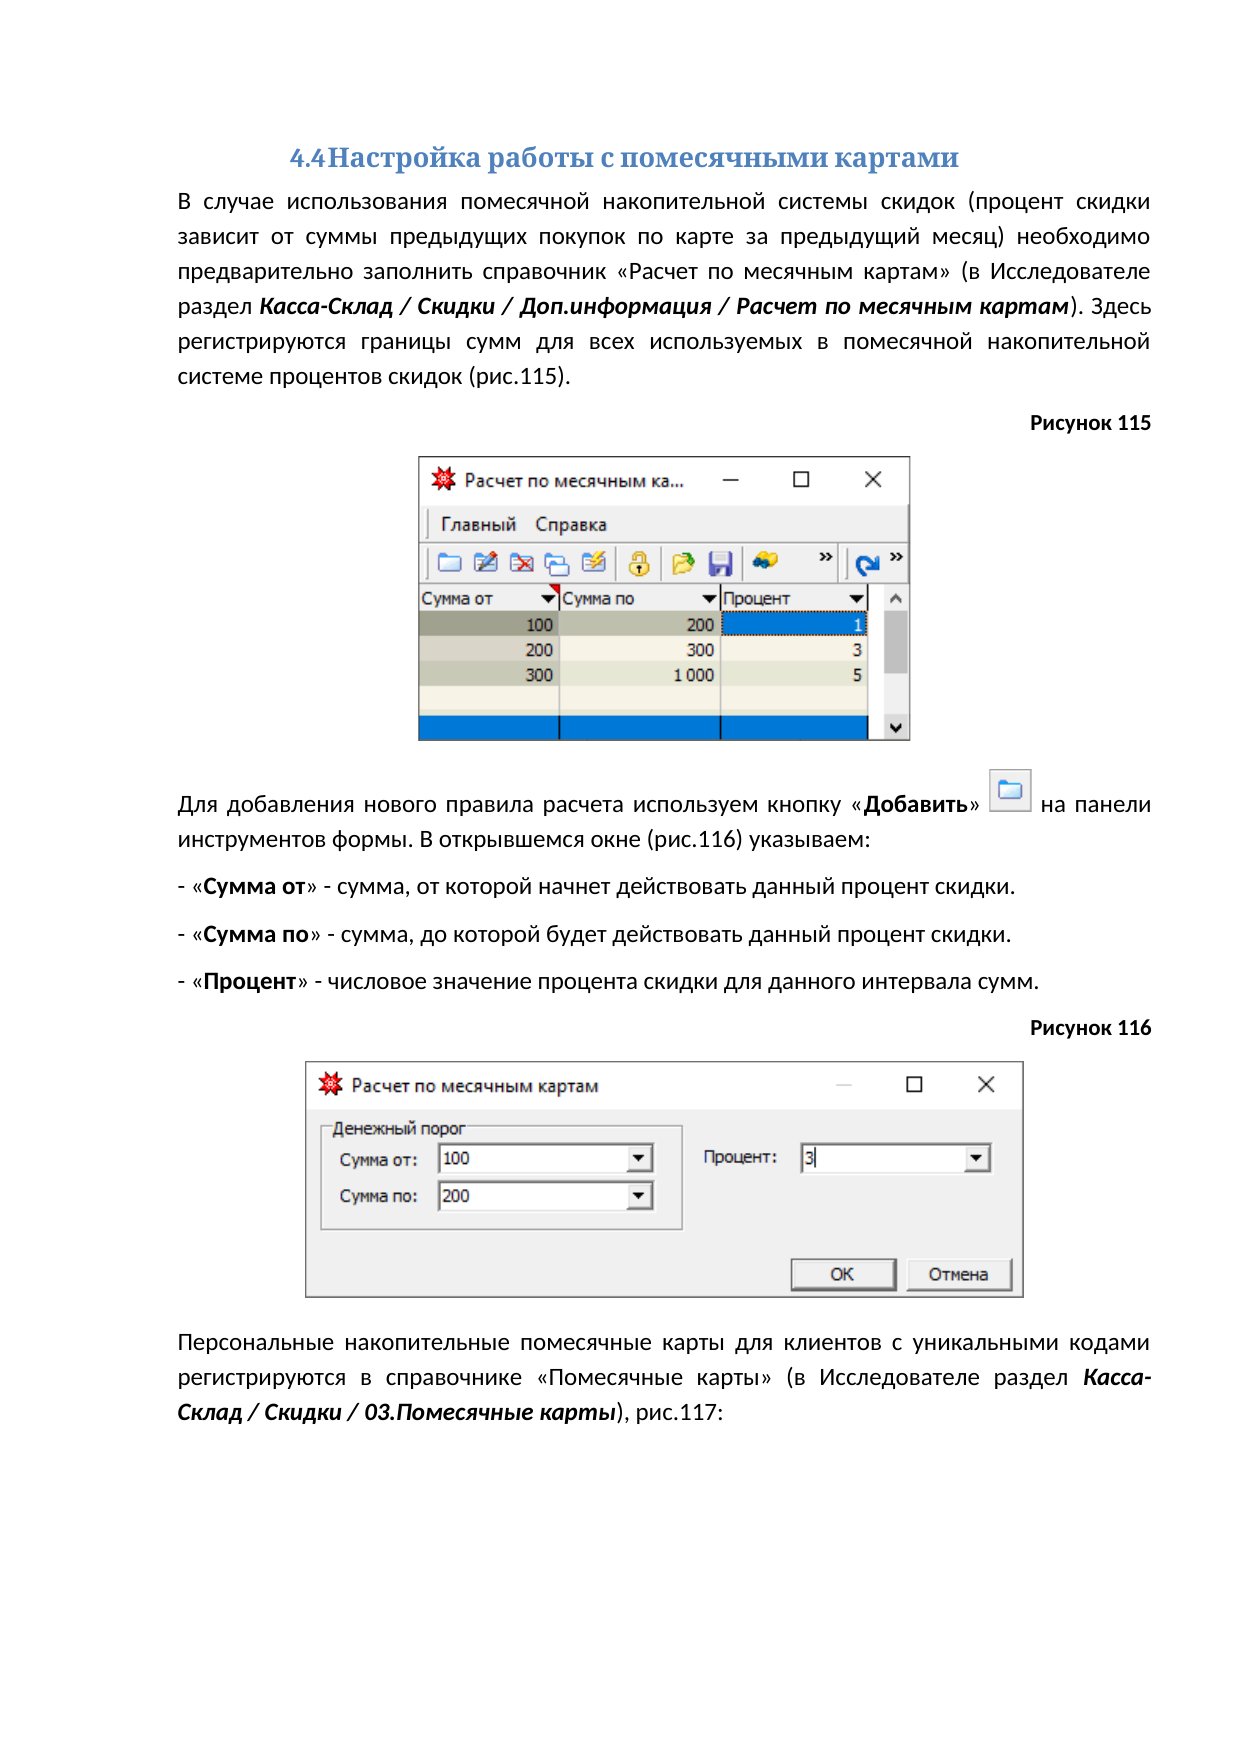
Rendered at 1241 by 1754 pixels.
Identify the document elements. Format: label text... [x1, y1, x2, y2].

text Рисунок 115 [177, 408, 1152, 436]
picture [305, 1061, 1024, 1298]
subtitle Настройка работы с помесячными картами [290, 143, 1152, 174]
picture [418, 456, 911, 741]
text Для добавления нового правила расчета используем кнопку «Добавить» на панели инструментов формы. В открывшемся окне (рис.116) указываем: [177, 769, 1152, 853]
picture [989, 769, 1032, 812]
text Рисунок 116 [177, 1013, 1152, 1041]
text - «Сумма от» - сумма, от которой начнет действовать данный процент скидки. [177, 870, 1152, 901]
text В случае использования помесячной накопительной системы скидок (процент скидки зависит от суммы предыдущих покупок по карте за предыдущий месяц) необходимо предварительно заполнить справочник «Расчет по месячным картам» (в Исследователе раздел Касса-Склад / Скидки / Доп.информация / Расчет по месячным картам). Здесь регистрируются границы сумм для всех используемых в помесячной накопительной системе процентов скидок (рис.115). [177, 185, 1152, 391]
text - «Сумма по» - сумма, до которой будет действовать данный процент скидки. [177, 918, 1152, 948]
text Персональные накопительные помесячные карты для клиентов с уникальными кодами регистрируются в справочнике «Помесячные карты» (в Исследователе раздел Касса-Склад / Скидки / 03.Помесячные карты), рис.117: [177, 1326, 1152, 1427]
text - «Процент» - числовое значение процента скидки для данного интервала сумм. [177, 965, 1152, 996]
